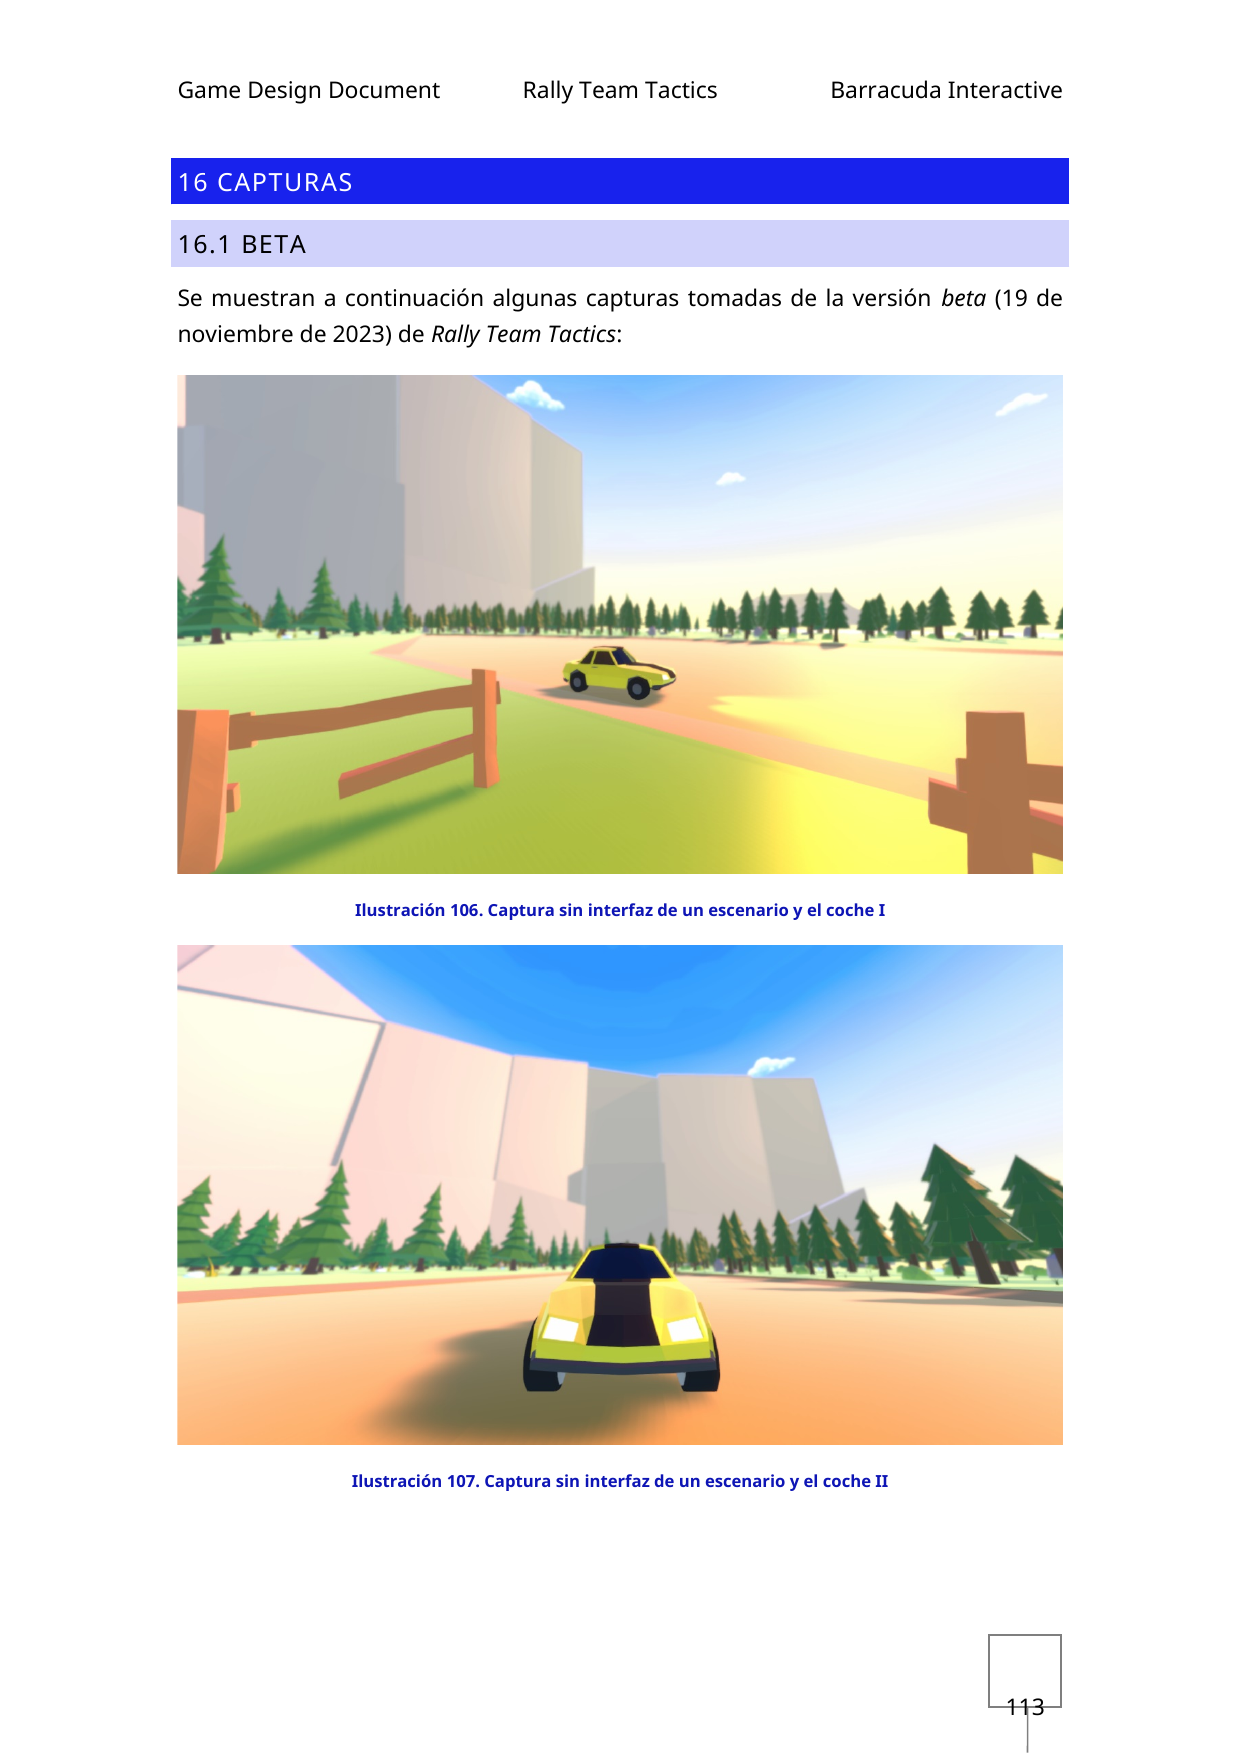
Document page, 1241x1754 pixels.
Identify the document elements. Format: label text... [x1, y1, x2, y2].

picture [177, 375, 1063, 874]
picture [177, 945, 1063, 1445]
subtitle 16 Capturas [177, 164, 1063, 198]
text Se muestran a continuación algunas capturas tomadas de la versión beta (19 de noviembre de 2023) de Rally Team Tactics: [177, 282, 1063, 349]
subtitle 16.1 Beta [177, 226, 1063, 260]
